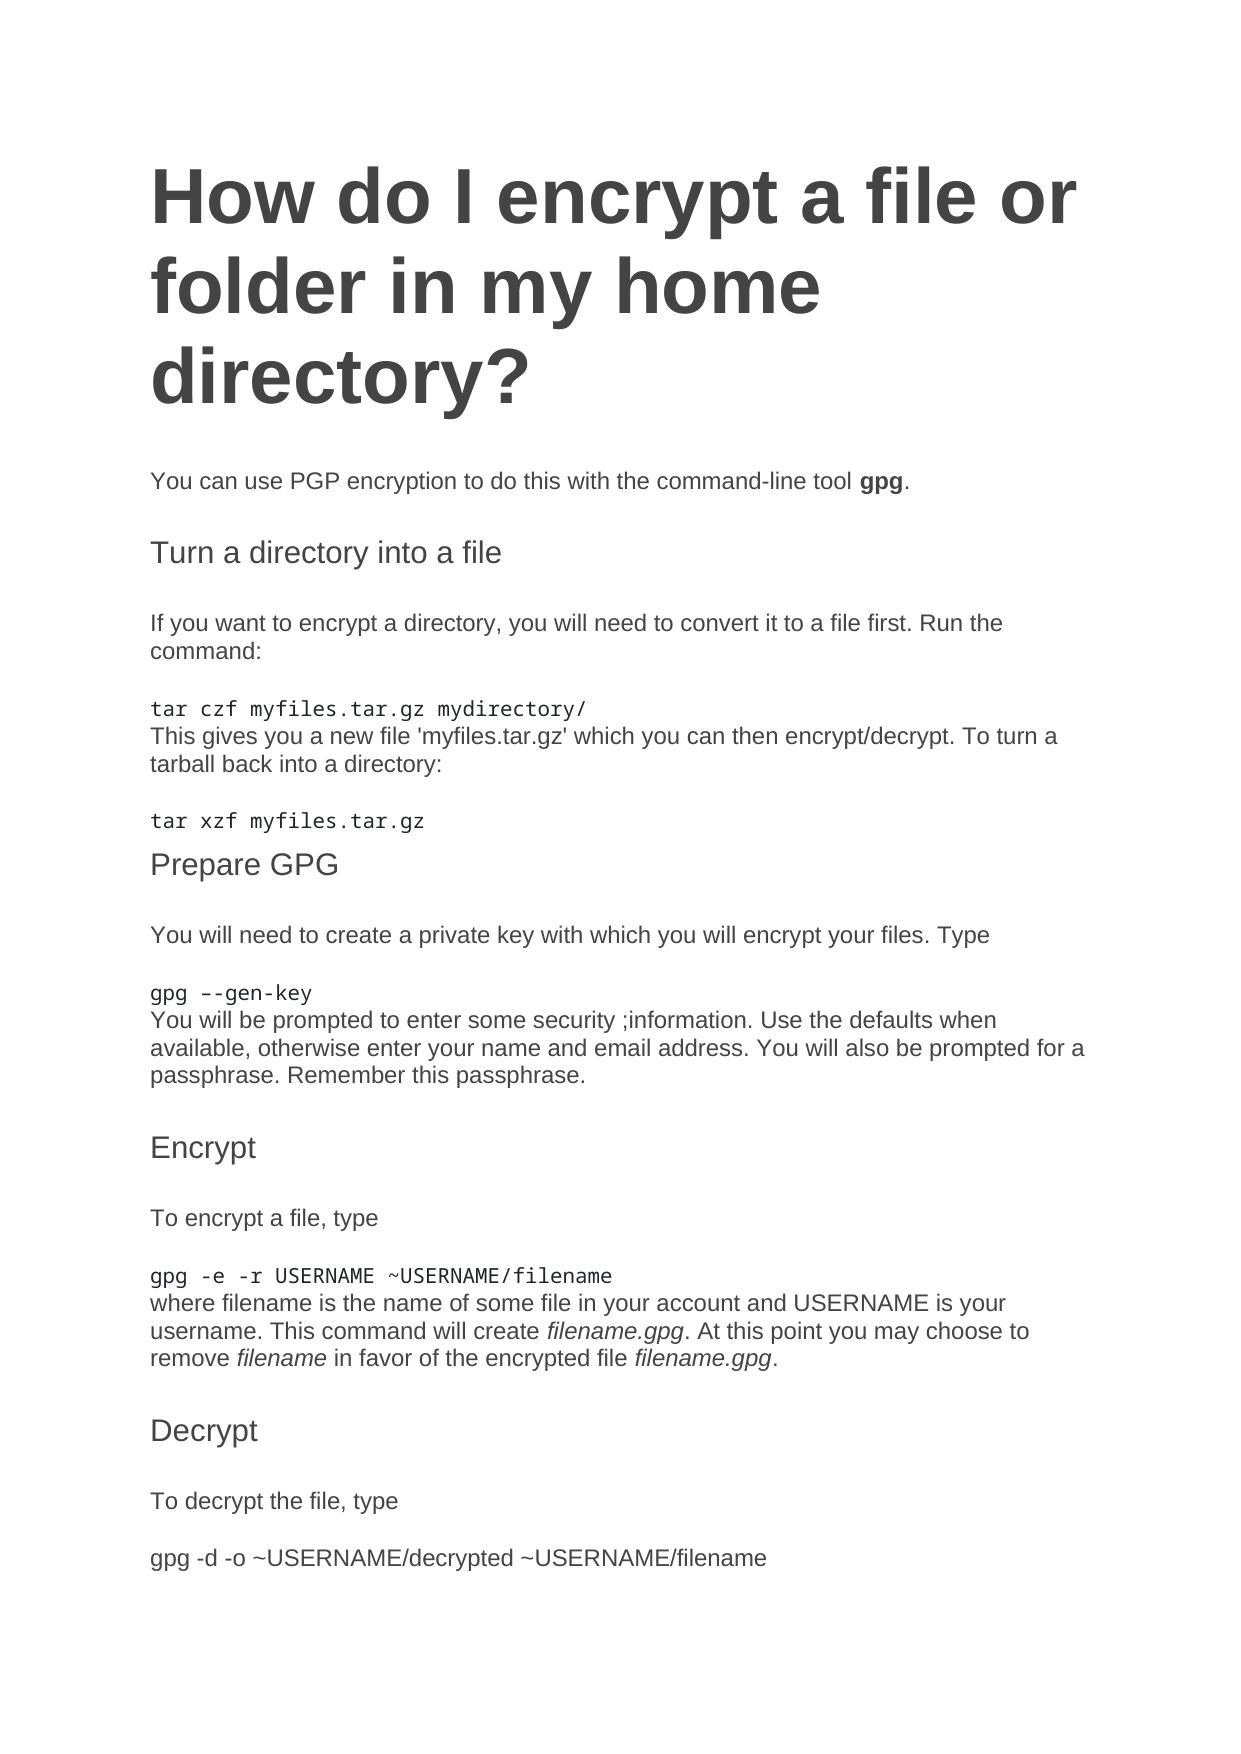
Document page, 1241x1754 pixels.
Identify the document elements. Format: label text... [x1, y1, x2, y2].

text You can use PGP encryption to do this with the command-line tool gpg. [150, 467, 1090, 494]
text You will need to create a private key with which you will encrypt your files. Type [150, 921, 1090, 948]
text tar xzf myfiles.tar.gz [150, 806, 1090, 835]
subtitle Encrypt [150, 1118, 1090, 1165]
text You will be prompted to enter some security ;information. Use the defaults when available, otherwise enter your name and email address. You will also be prompted for a passphrase. Remember this passphrase. [150, 1006, 1090, 1089]
text To encrypt a file, type [150, 1204, 1090, 1232]
subtitle How do I encrypt a file or folder in my home directory? [150, 150, 1090, 420]
text gpg -e -r USERNAME ~USERNAME/filename [150, 1261, 1090, 1289]
text To decrypt the file, type [150, 1487, 1090, 1515]
text where filename is the name of some file in your account and USERNAME is your username. This command will create filename.gpg. At this point you may choose to remove filename in favor of the encrypted file filename.gpg. [150, 1289, 1090, 1372]
subtitle Turn a directory into a file [150, 523, 1090, 570]
subtitle Prepare GPG [150, 835, 1090, 882]
text This gives you a new file 'myfiles.tar.gz' which you can then encrypt/decrypt. To turn a tarball back into a directory: [150, 722, 1090, 777]
text tar czf myfiles.tar.gz mydirectory/ [150, 694, 1090, 722]
text gpg –-gen-key [150, 978, 1090, 1006]
subtitle Decrypt [150, 1401, 1090, 1448]
text If you want to encrypt a directory, you will need to convert it to a file first. Run the command: [150, 609, 1090, 664]
text gpg -d -o ~USERNAME/decrypted ~USERNAME/filename [150, 1544, 1090, 1571]
